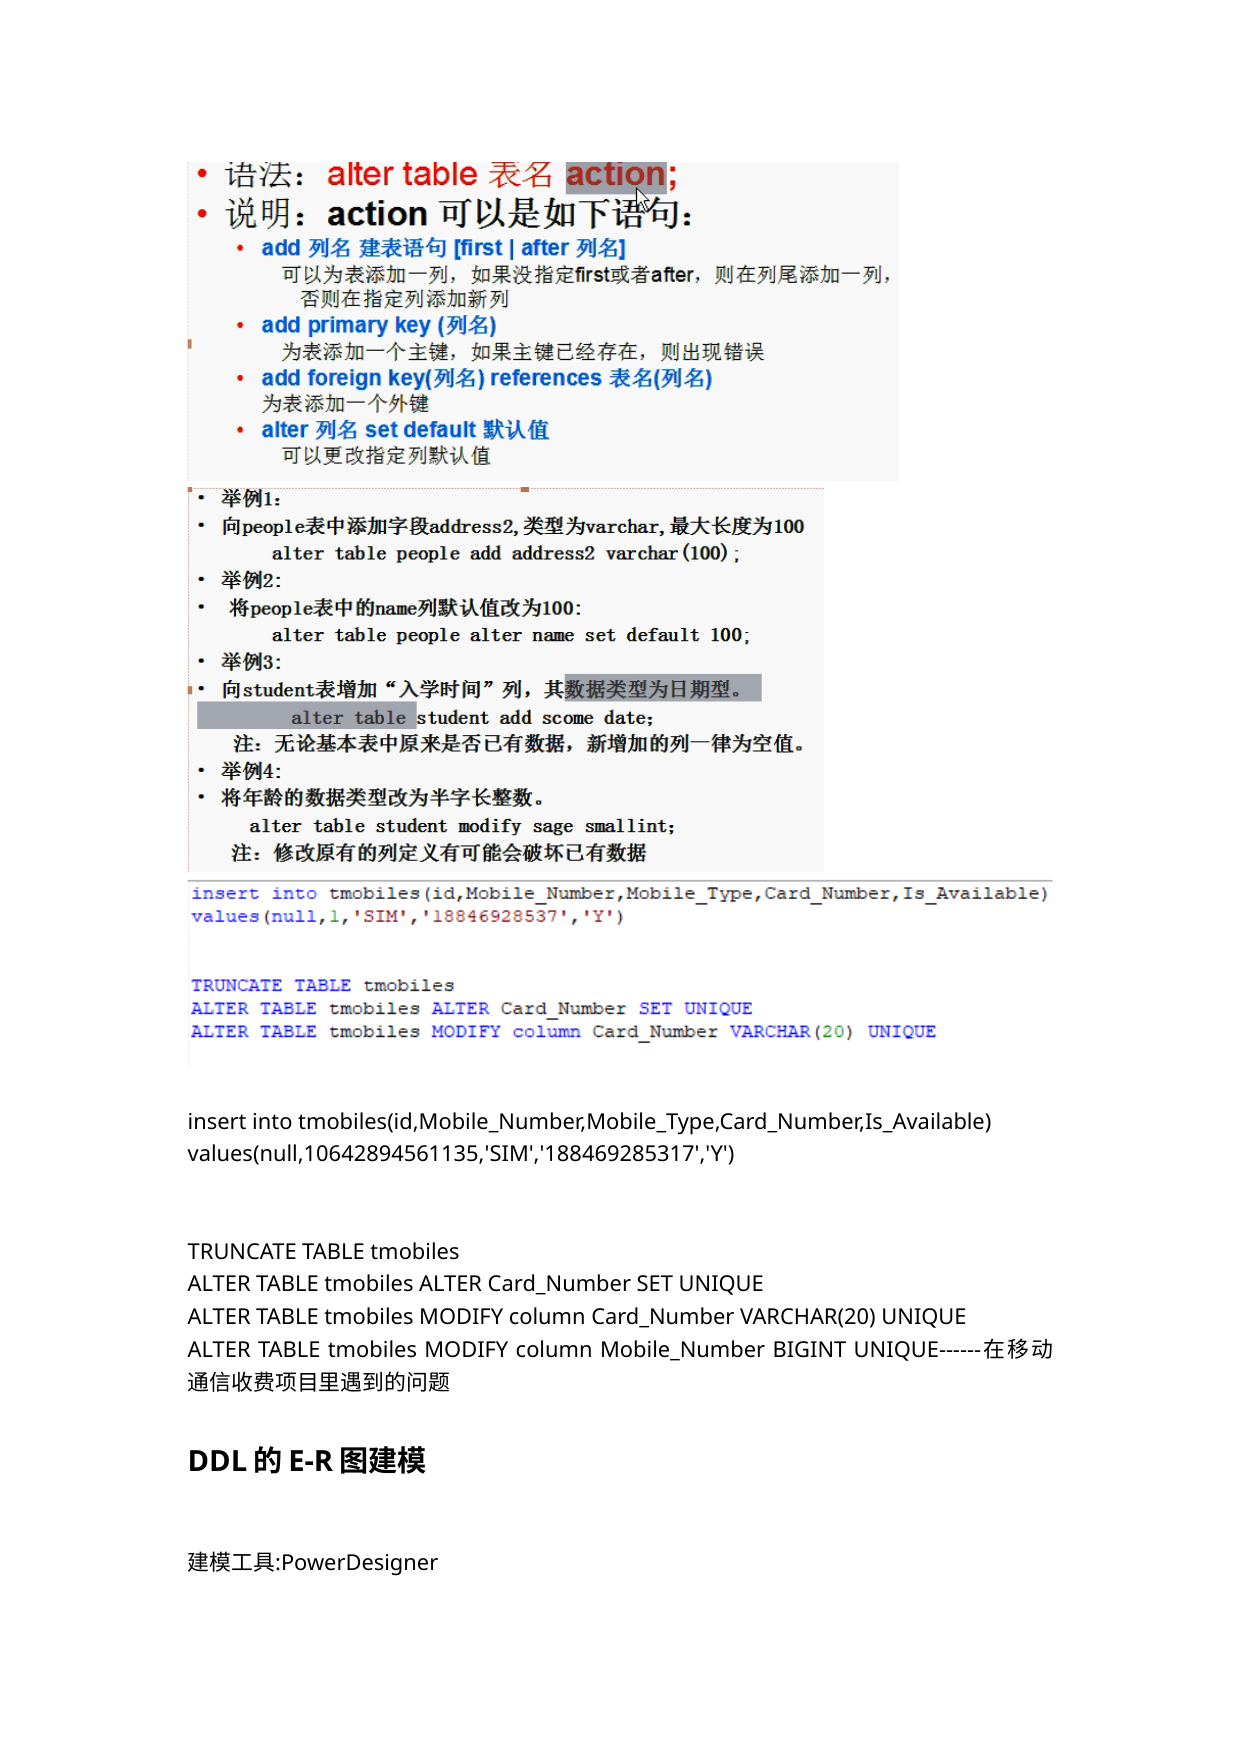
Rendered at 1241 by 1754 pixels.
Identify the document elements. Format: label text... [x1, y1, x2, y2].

text ALTER TABLE tmobiles MODIFY column Mobile_Number BIGINT UNIQUE------在移动通信收费项目里遇到的问题 [187, 1332, 1053, 1397]
picture [187, 487, 825, 872]
text TRUNCATE TABLE tmobiles [187, 1234, 1053, 1267]
picture [187, 162, 899, 481]
subtitle DDL的E-R图建模 [187, 1426, 1053, 1491]
picture [187, 877, 1053, 1069]
text 建模工具:PowerDesigner [187, 1545, 1053, 1577]
text insert into tmobiles(id,Mobile_Number,Mobile_Type,Card_Number,Is_Available) [187, 1104, 1053, 1137]
text ALTER TABLE tmobiles ALTER Card_Number SET UNIQUE [187, 1267, 1053, 1299]
text ALTER TABLE tmobiles MODIFY column Card_Number VARCHAR(20) UNIQUE [187, 1299, 1053, 1332]
text values(null,10642894561135,'SIM','188469285317','Y') [187, 1137, 1053, 1169]
